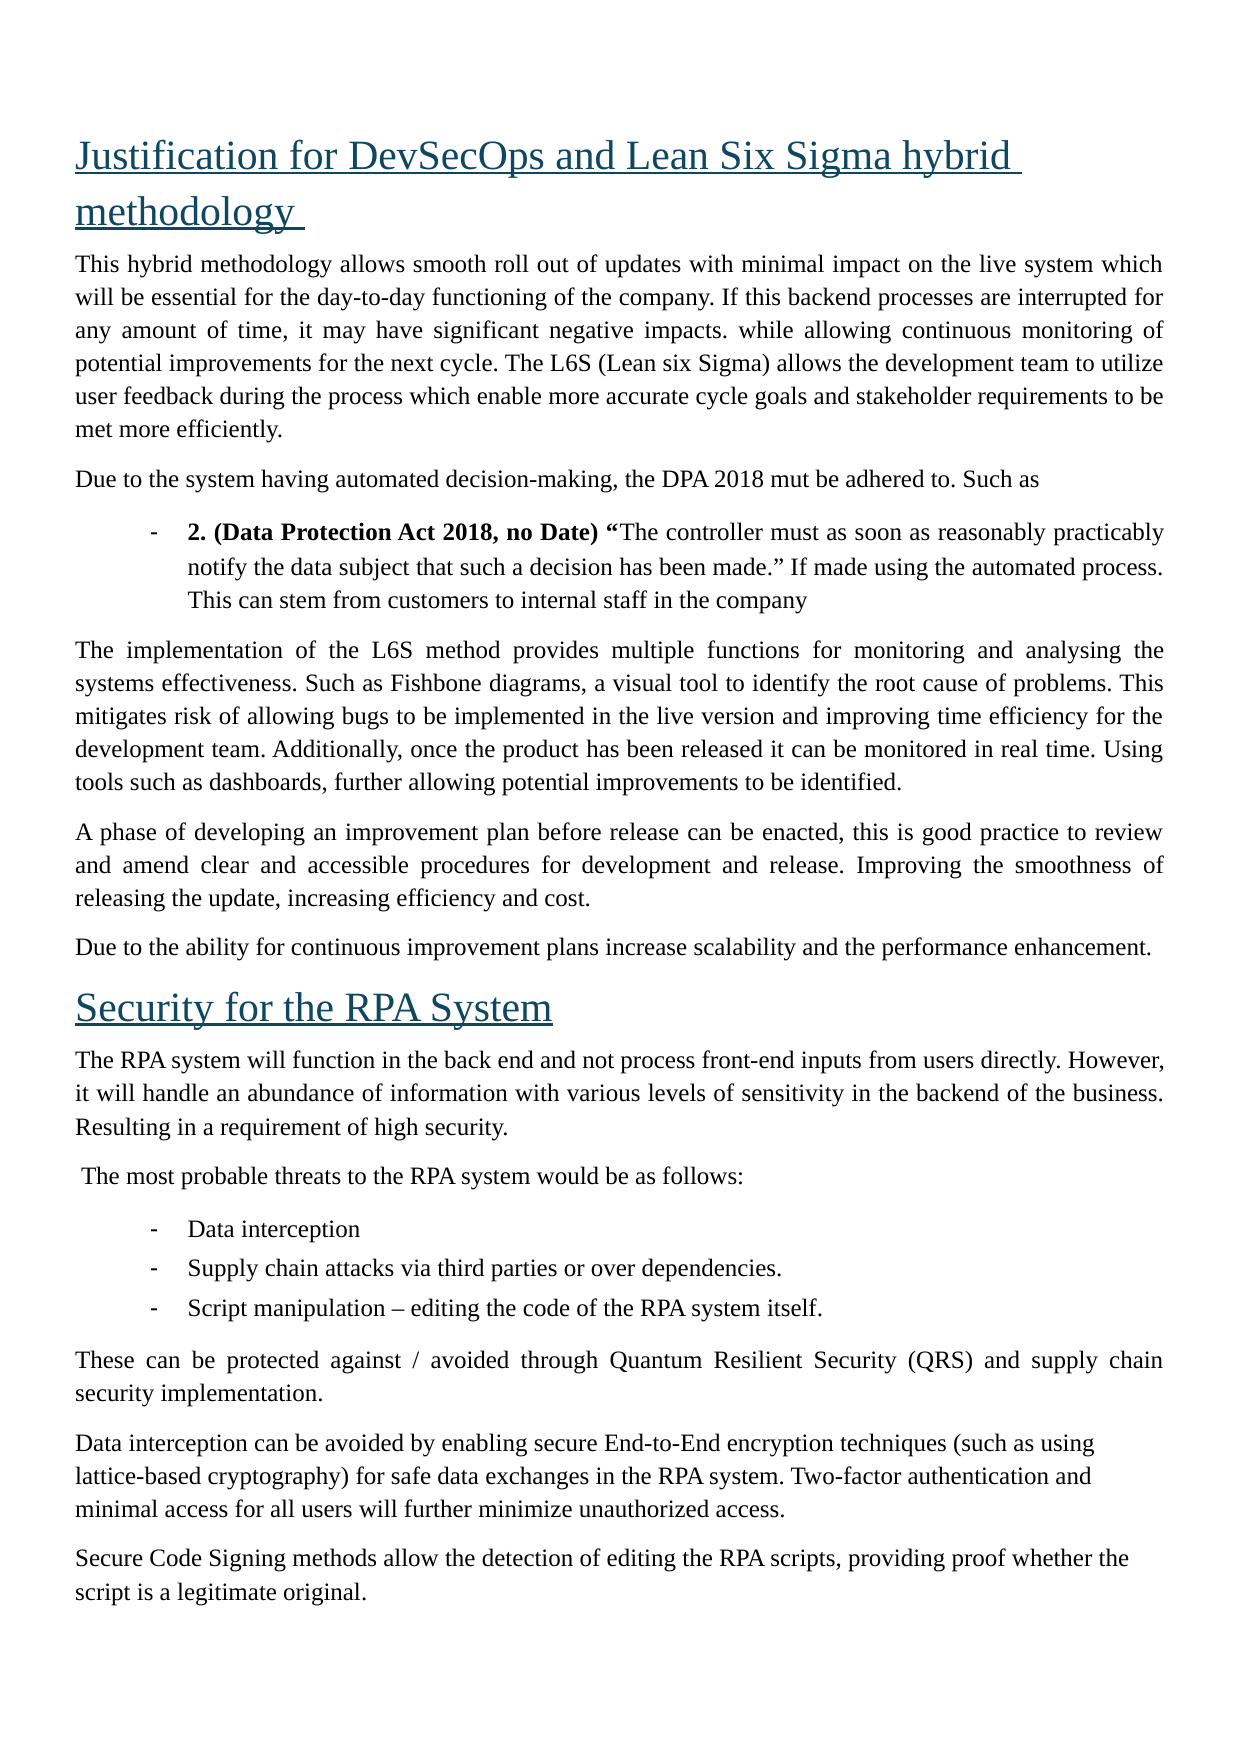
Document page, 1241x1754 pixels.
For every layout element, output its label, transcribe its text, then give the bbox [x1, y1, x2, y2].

list Supply chain attacks via third parties or over dependencies. [150, 1250, 1165, 1284]
subtitle Justification for DevSecOps and Lean Six Sigma hybrid methodology [75, 131, 1165, 234]
list Data interception [150, 1211, 1165, 1245]
text This hybrid methodology allows smooth roll out of updates with minimal impact on the live system which will be essential for the day-to-day functioning of the company. If this backend processes are interrupted for any amount of time, it may have significant negative impacts. while allowing continuous monitoring of potential improvements for the next cycle. The L6S (Lean six Sigma) allows the development team to utilize user feedback during the process which enable more accurate cycle goals and stakeholder requirements to be met more efficiently. [75, 249, 1165, 443]
text Due to the system having automated decision-making, the DPA 2018 mut be adhered to. Such as [75, 464, 1165, 493]
text Data interception can be avoided by enabling secure End-to-End encryption techniques (such as using lattice-based cryptography) for safe data exchanges in the RPA system. Two-factor authentication and minimal access for all users will further minimize unauthorized access. [75, 1428, 1165, 1523]
text These can be protected against / avoided through Quantum Resilient Security (QRS) and supply chain security implementation. [75, 1345, 1165, 1407]
subtitle Security for the RPA System [75, 982, 1165, 1030]
text A phase of developing an improvement plan before release can be enacted, this is good practice to review and amend clear and accessible procedures for development and release. Improving the smoothness of releasing the update, increasing efficiency and cost. [75, 817, 1165, 911]
text The RPA system will function in the back end and not process front-end inputs from users directly. However, it will handle an abundance of information with various levels of sensitivity in the backend of the business. Resulting in a requirement of high security. [75, 1046, 1165, 1140]
text The most probable threats to the RPA system would be as follows: [75, 1161, 1165, 1190]
list 2. (Data Protection Act 2018, no Date) “The controller must as soon as reasonably practicably notify the data subject that such a decision has been made.” If made using the automated process. This can stem from customers to internal staff in the company [150, 514, 1165, 614]
text Secure Code Signing methods allow the detection of editing the RPA scripts, providing proof whether the script is a legitimate original. [75, 1543, 1165, 1605]
list Script manipulation – editing the code of the RPA system itself. [150, 1289, 1165, 1323]
text Due to the ability for continuous improvement plans increase scalability and the performance enhancement. [75, 932, 1165, 961]
text The implementation of the L6S method provides multiple functions for monitoring and analysing the systems effectiveness. Such as Fishbone diagrams, a visual tool to identify the root cause of problems. This mitigates risk of allowing bugs to be implemented in the live version and improving time efficiency for the development team. Additionally, once the product has been released it can be monitored in real time. Using tools such as dashboards, further allowing potential improvements to be identified. [75, 635, 1165, 796]
